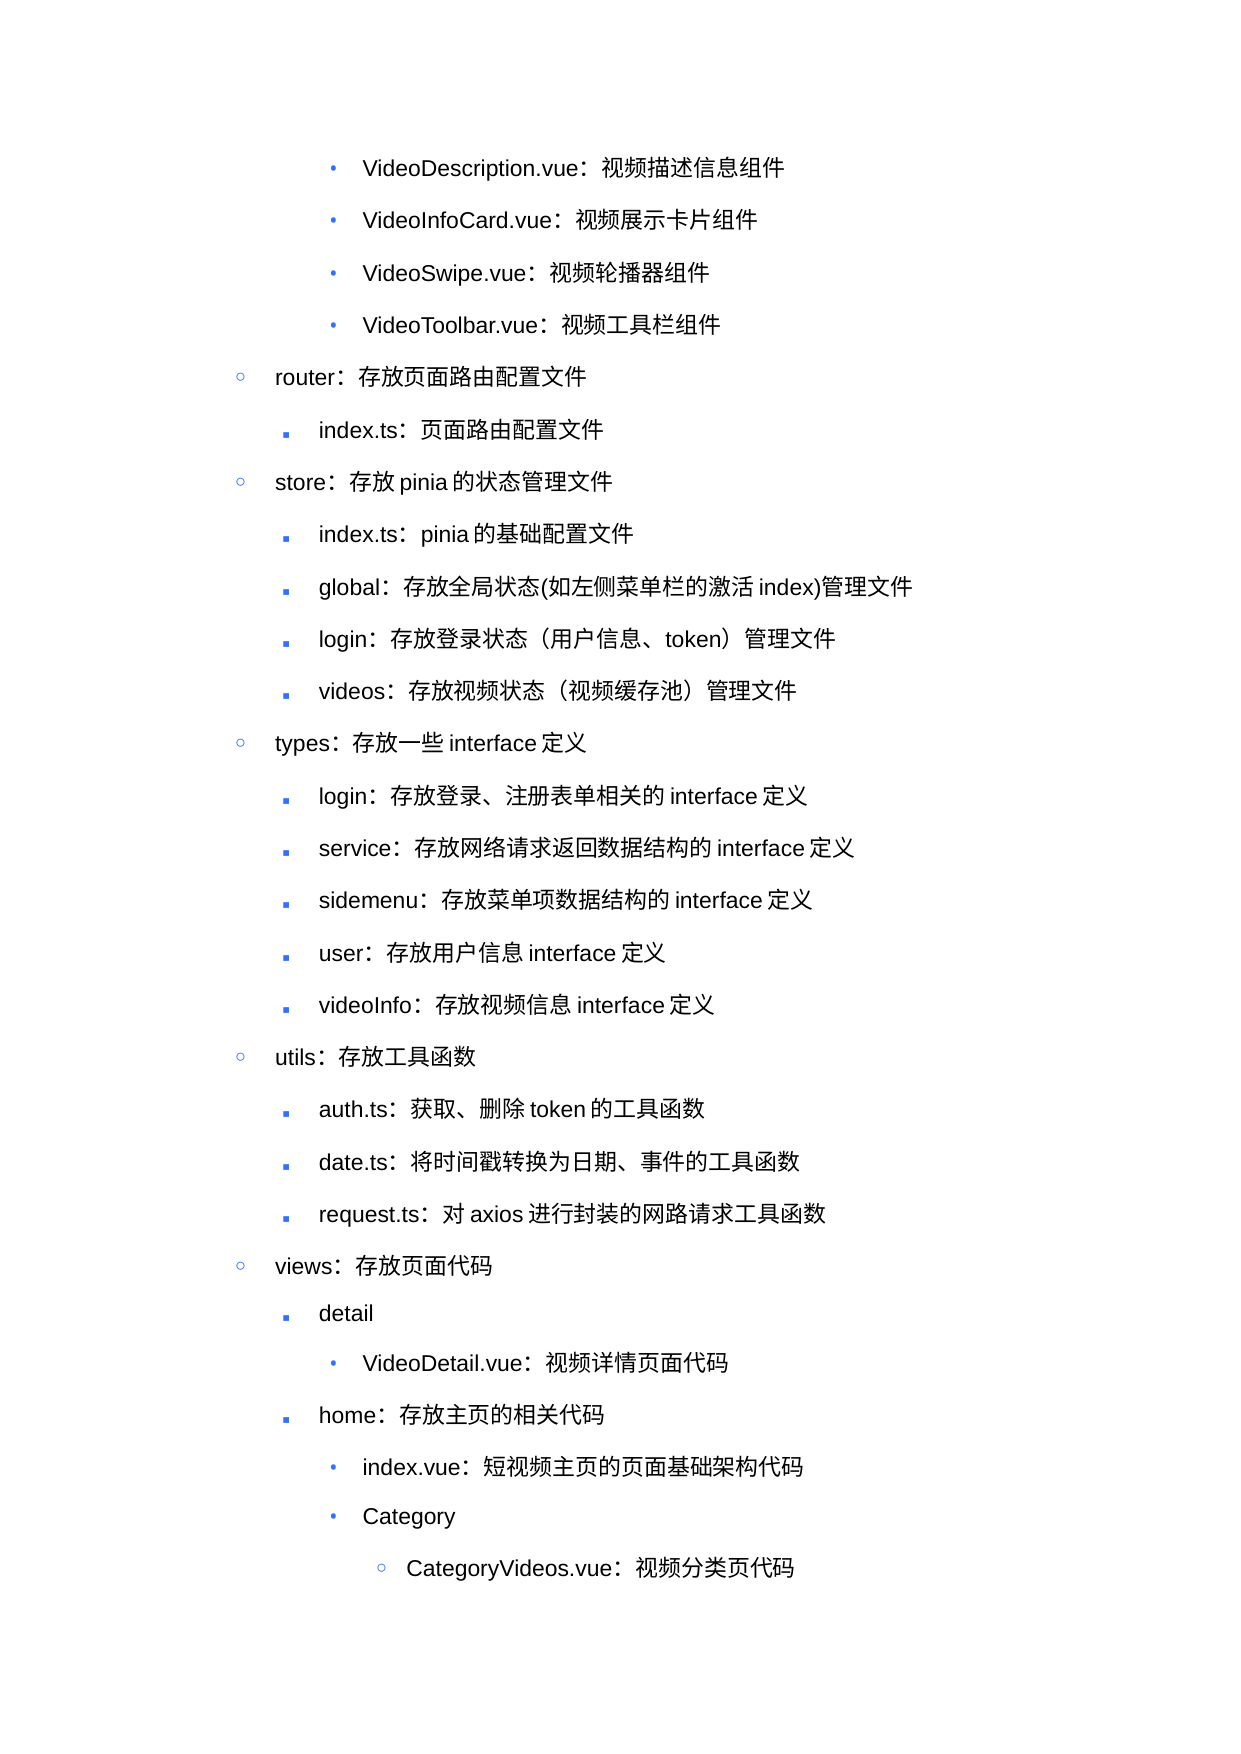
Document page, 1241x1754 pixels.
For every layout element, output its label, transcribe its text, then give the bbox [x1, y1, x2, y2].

list detail [282, 1300, 1053, 1327]
list home：存放主页的相关代码 [282, 1397, 1053, 1430]
list Category [329, 1501, 1053, 1531]
list auth.ts：获取、删除token的工具函数 [282, 1091, 1053, 1124]
list router：存放页面路由配置文件 [235, 359, 1053, 392]
list sidemenu：存放菜单项数据结构的interface定义 [282, 882, 1053, 915]
list global：存放全局状态(如左侧菜单栏的激活index)管理文件 [282, 568, 1053, 602]
list login：存放登录、注册表单相关的interface定义 [282, 777, 1053, 811]
list date.ts：将时间戳转换为日期、事件的工具函数 [282, 1143, 1053, 1177]
list request.ts：对axios进行封装的网路请求工具函数 [282, 1196, 1053, 1229]
list videos：存放视频状态（视频缓存池）管理文件 [282, 673, 1053, 706]
list service：存放网络请求返回数据结构的interface定义 [282, 830, 1053, 863]
list user：存放用户信息interface定义 [282, 934, 1053, 968]
list index.vue：短视频主页的页面基础架构代码 [329, 1449, 1053, 1482]
list login：存放登录状态（用户信息、token）管理文件 [282, 621, 1053, 654]
list VideoToolbar.vue：视频工具栏组件 [329, 307, 1053, 340]
list index.ts：页面路由配置文件 [282, 411, 1053, 445]
list VideoSwipe.vue：视频轮播器组件 [329, 254, 1053, 288]
list VideoInfoCard.vue：视频展示卡片组件 [329, 202, 1053, 236]
list VideoDetail.vue：视频详情页面代码 [329, 1344, 1053, 1378]
list views：存放页面代码 [235, 1248, 1053, 1281]
list utils：存放工具函数 [235, 1039, 1053, 1072]
list index.ts：pinia的基础配置文件 [282, 516, 1053, 549]
list CategoryVideos.vue：视频分类页代码 [376, 1549, 1053, 1583]
list types：存放一些interface定义 [235, 725, 1053, 758]
list store：存放pinia的状态管理文件 [235, 464, 1053, 497]
list VideoDescription.vue：视频描述信息组件 [329, 150, 1053, 183]
list videoInfo：存放视频信息interface定义 [282, 987, 1053, 1020]
